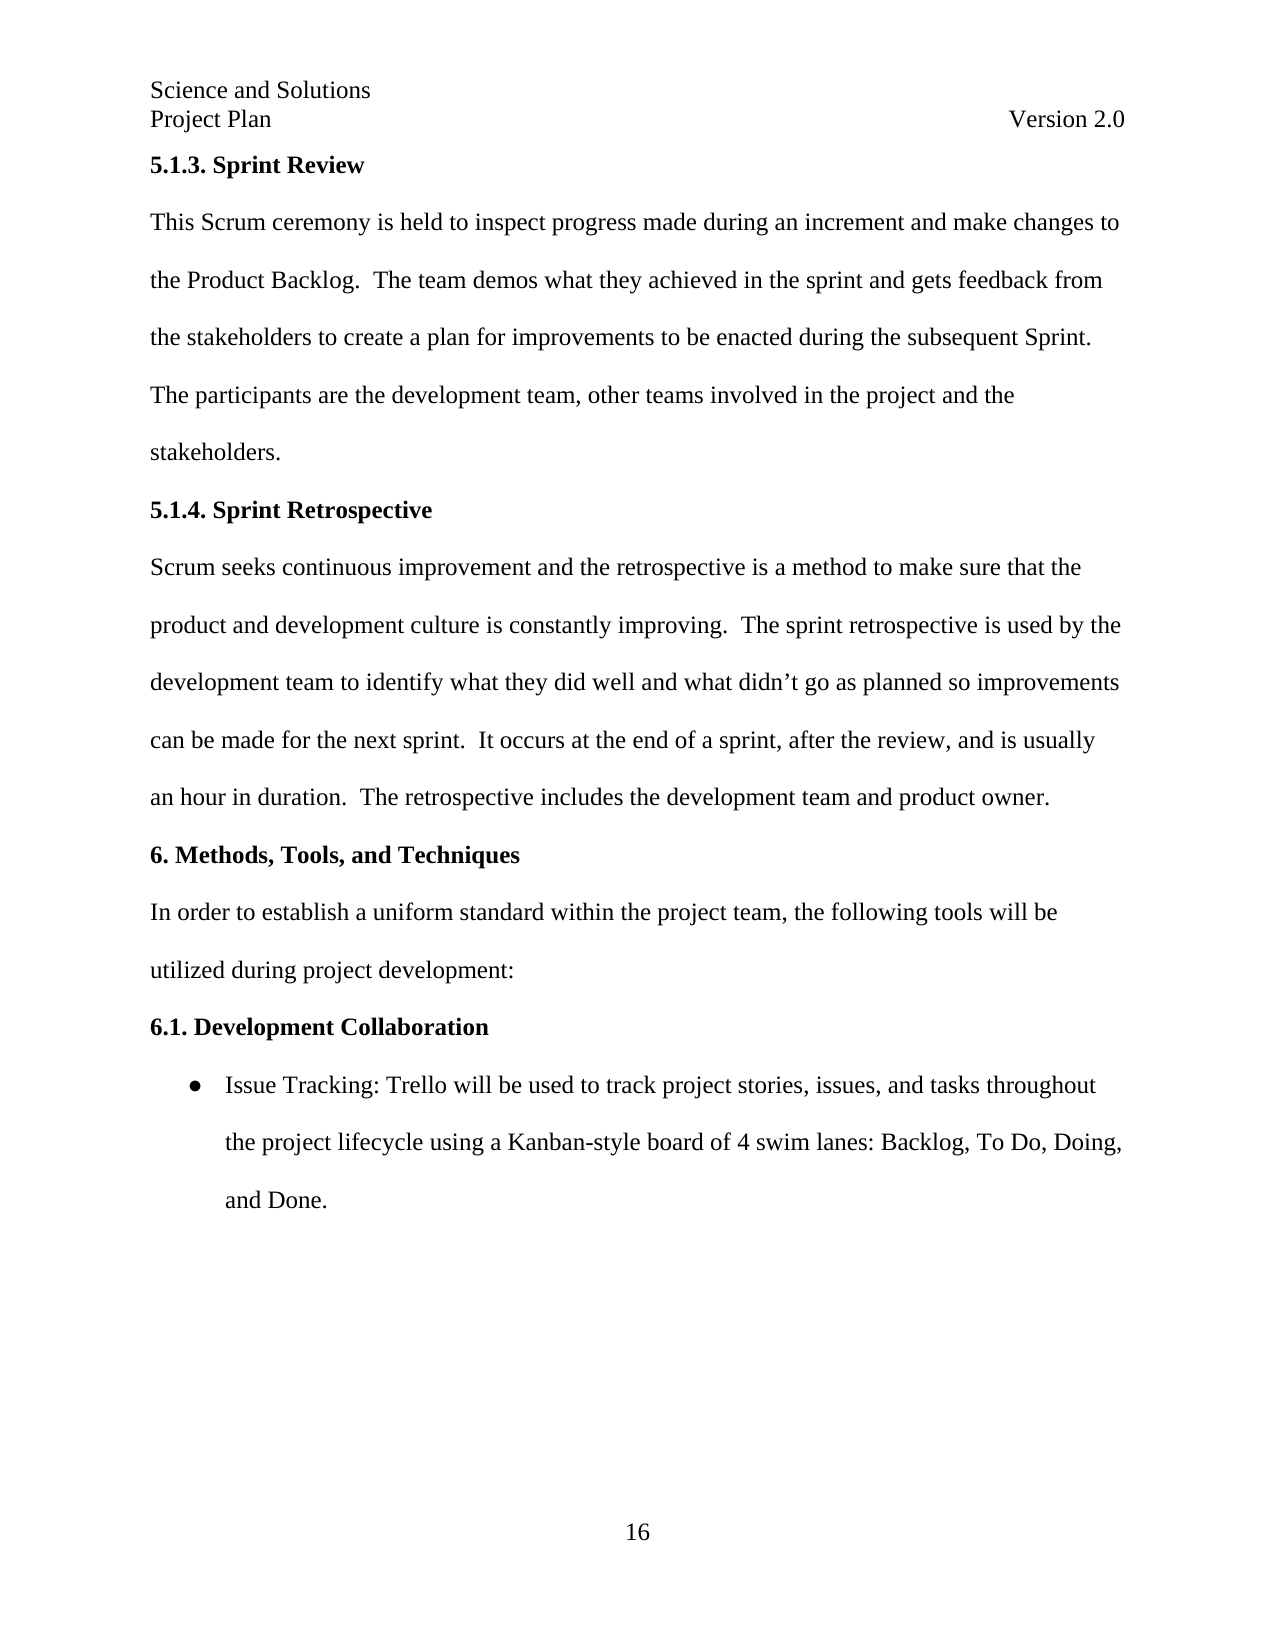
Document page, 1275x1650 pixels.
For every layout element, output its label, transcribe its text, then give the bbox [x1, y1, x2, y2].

text In order to establish a uniform standard within the project team, the following tools will be utilized during project development: [150, 897, 1125, 984]
text This Scrum ceremony is held to inspect progress made during an increment and make changes to the Product Backlog. The team demos what they achieved in the sprint and gets feedback from the stakeholders to create a plan for improvements to be enacted during the subsequent Sprint. The participants are the development team, other teams involved in the project and the stakeholders. [150, 207, 1125, 466]
subtitle Sprint Review [150, 150, 1125, 179]
text Scrum seeks continuous improvement and the retrospective is a method to make sure that the product and development culture is constantly improving. The sprint retrospective is used by the development team to identify what they did well and what didn’t go as planned so improvements can be made for the next sprint. It occurs at the end of a sprint, after the review, and is usually an hour in duration. The retrospective includes the development team and product owner. [150, 552, 1125, 811]
text ● Issue Tracking: Trello will be used to track project stories, issues, and tasks throughout the project lifecycle using a Kanban-style board of 4 swim lanes: Backlog, To Do, Doing, and Done. [187, 1070, 1125, 1214]
subtitle Methods, Tools, and Techniques [150, 840, 1125, 869]
subtitle Sprint Retrospective [150, 495, 1125, 524]
subtitle Development Collaboration [150, 1012, 1125, 1041]
